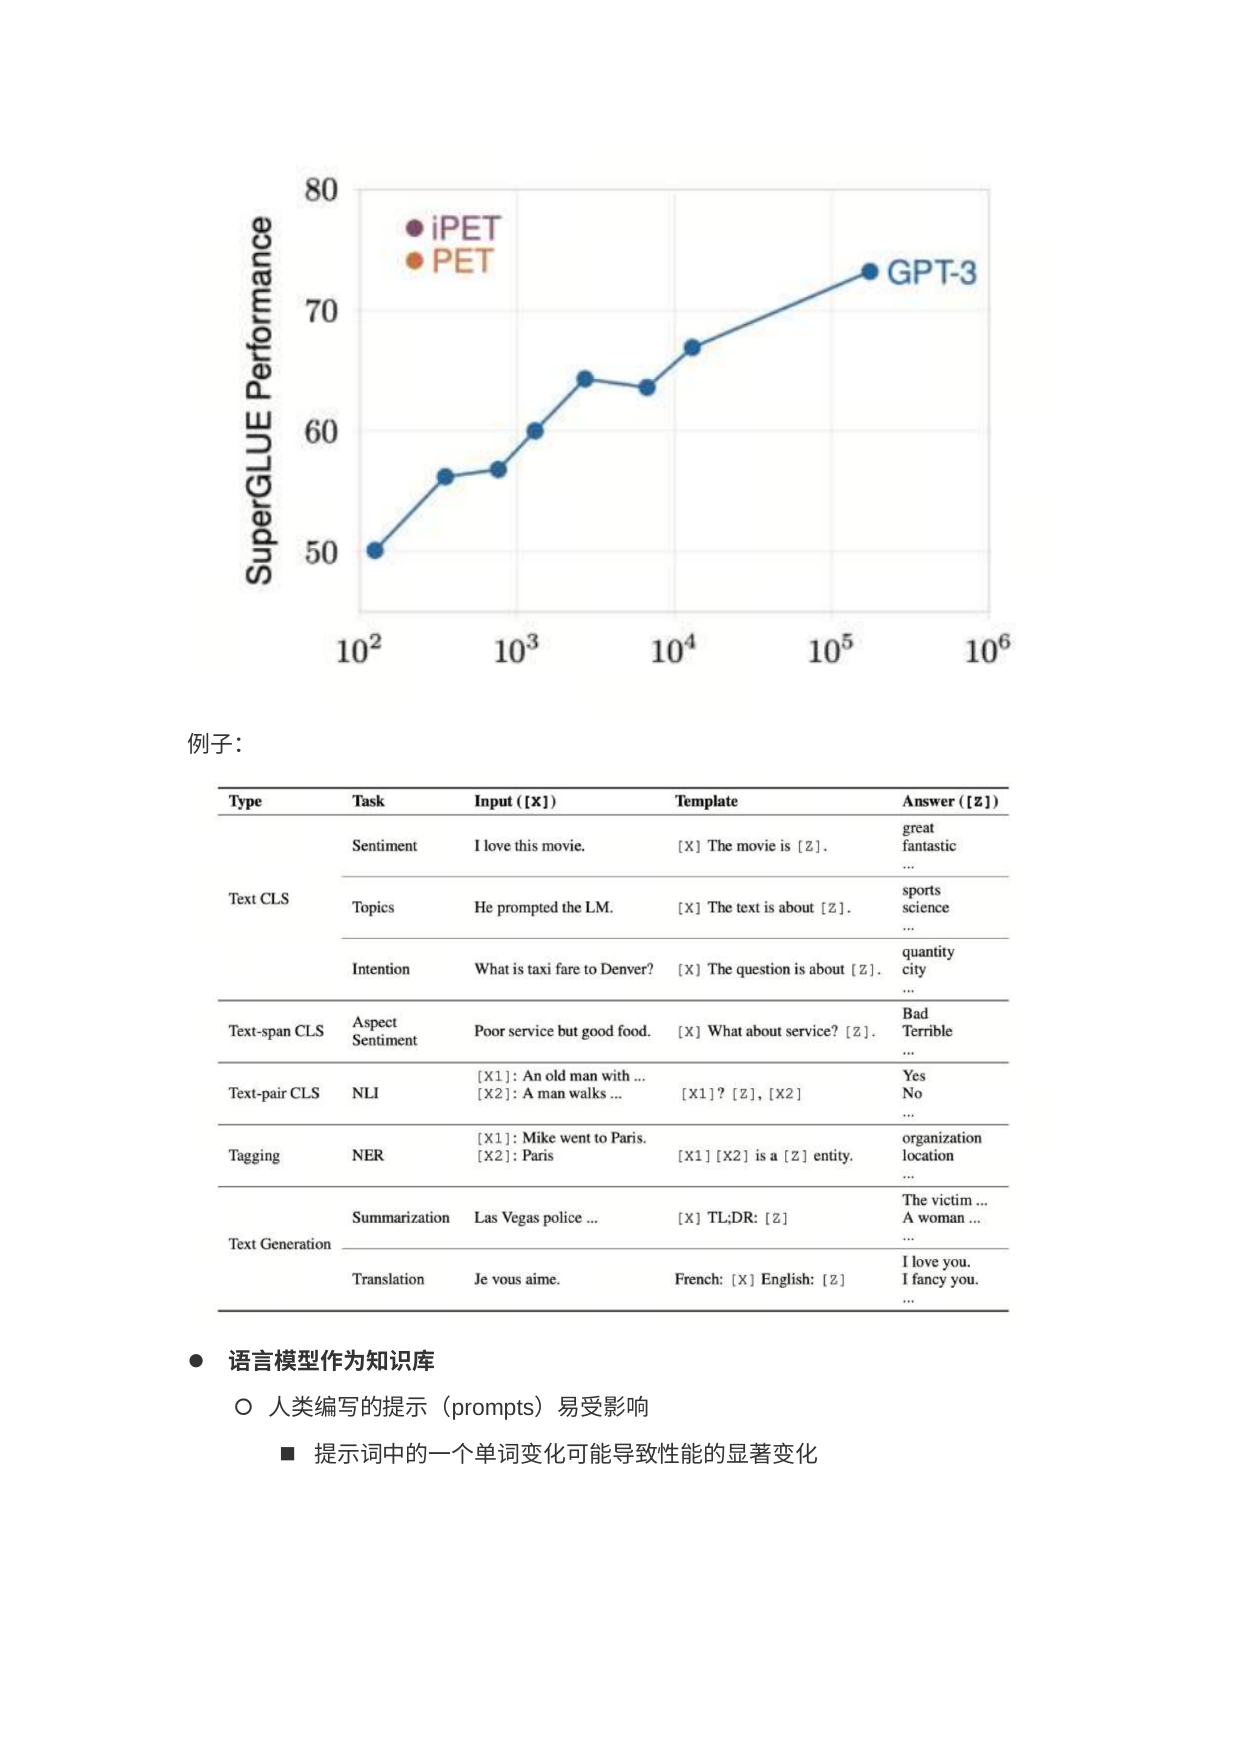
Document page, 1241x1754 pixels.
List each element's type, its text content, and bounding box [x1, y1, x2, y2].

list 人类编写的提示（prompts）易受影响 [233, 1386, 1053, 1426]
list 提示词中的一个单词变化可能导致性能的显著变化 [279, 1432, 1053, 1473]
picture [187, 151, 1053, 712]
picture [187, 768, 1053, 1331]
text 例子： [187, 722, 1053, 762]
list 语言模型作为知识库 [187, 1339, 1053, 1379]
